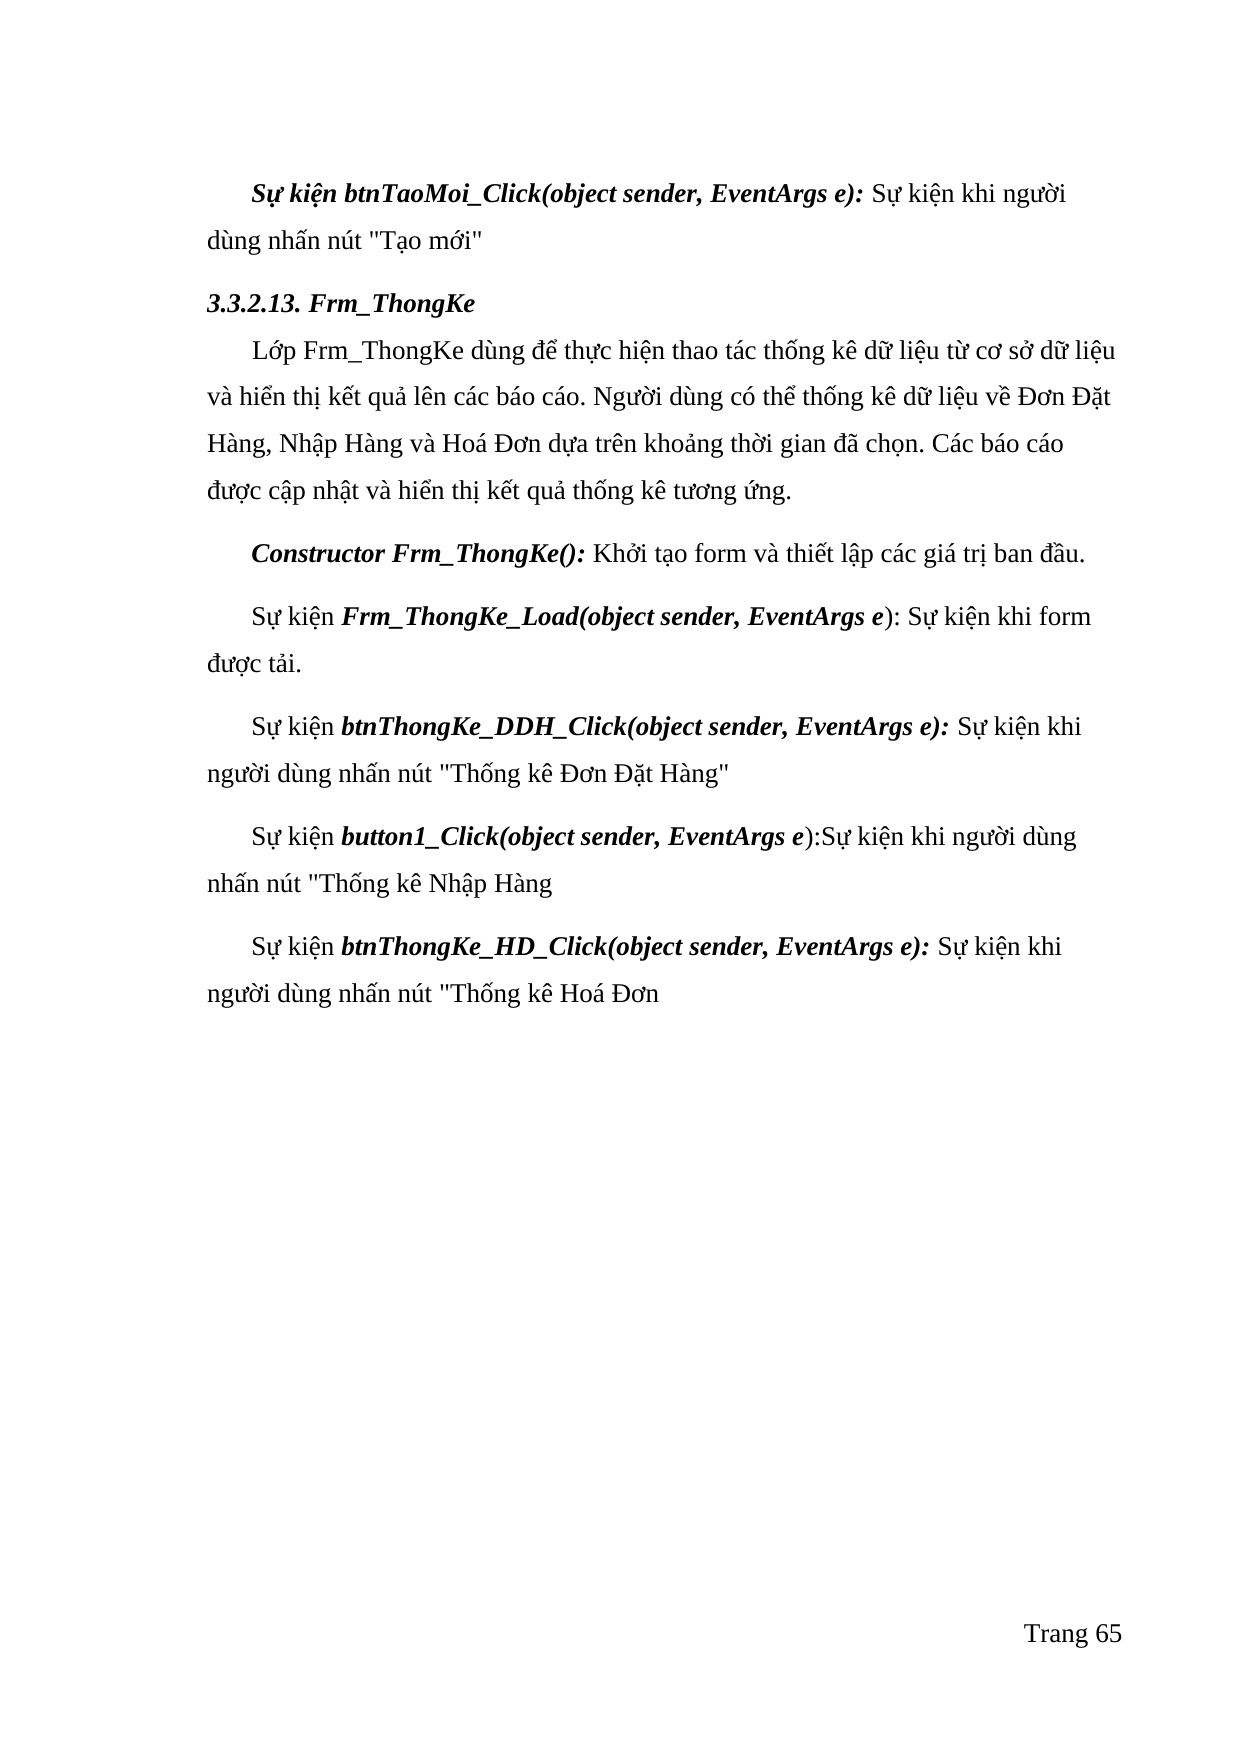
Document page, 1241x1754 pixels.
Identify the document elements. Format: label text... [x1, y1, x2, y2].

text Sự kiện btnThongKe_DDH_Click(object sender, EventArgs e): Sự kiện khi người dùng nhấn nút "Thống kê Đơn Đặt Hàng" [207, 711, 1122, 788]
text Sự kiện Frm_ThongKe_Load(object sender, EventArgs e): Sự kiện khi form được tải. [207, 601, 1122, 678]
text Sự kiện btnThongKe_HD_Click(object sender, EventArgs e): Sự kiện khi người dùng nhấn nút "Thống kê Hoá Đơn [207, 931, 1122, 1008]
text Lớp Frm_ThongKe dùng để thực hiện thao tác thống kê dữ liệu từ cơ sở dữ liệu và hiển thị kết quả lên các báo cáo. Người dùng có thể thống kê dữ liệu về Đơn Đặt Hàng, Nhập Hàng và Hoá Đơn dựa trên khoảng thời gian đã chọn. Các báo cáo được cập nhật và hiển thị kết quả thống kê tương ứng. [207, 334, 1122, 505]
text Sự kiện button1_Click(object sender, EventArgs e):Sự kiện khi người dùng nhấn nút "Thống kê Nhập Hàng [207, 821, 1122, 898]
text Sự kiện btnTaoMoi_Click(object sender, EventArgs e): Sự kiện khi người dùng nhấn nút "Tạo mới" [207, 177, 1122, 255]
text Constructor Frm_ThongKe(): Khởi tạo form và thiết lập các giá trị ban đầu. [207, 537, 1122, 568]
subtitle Frm_ThongKe [207, 287, 1122, 318]
